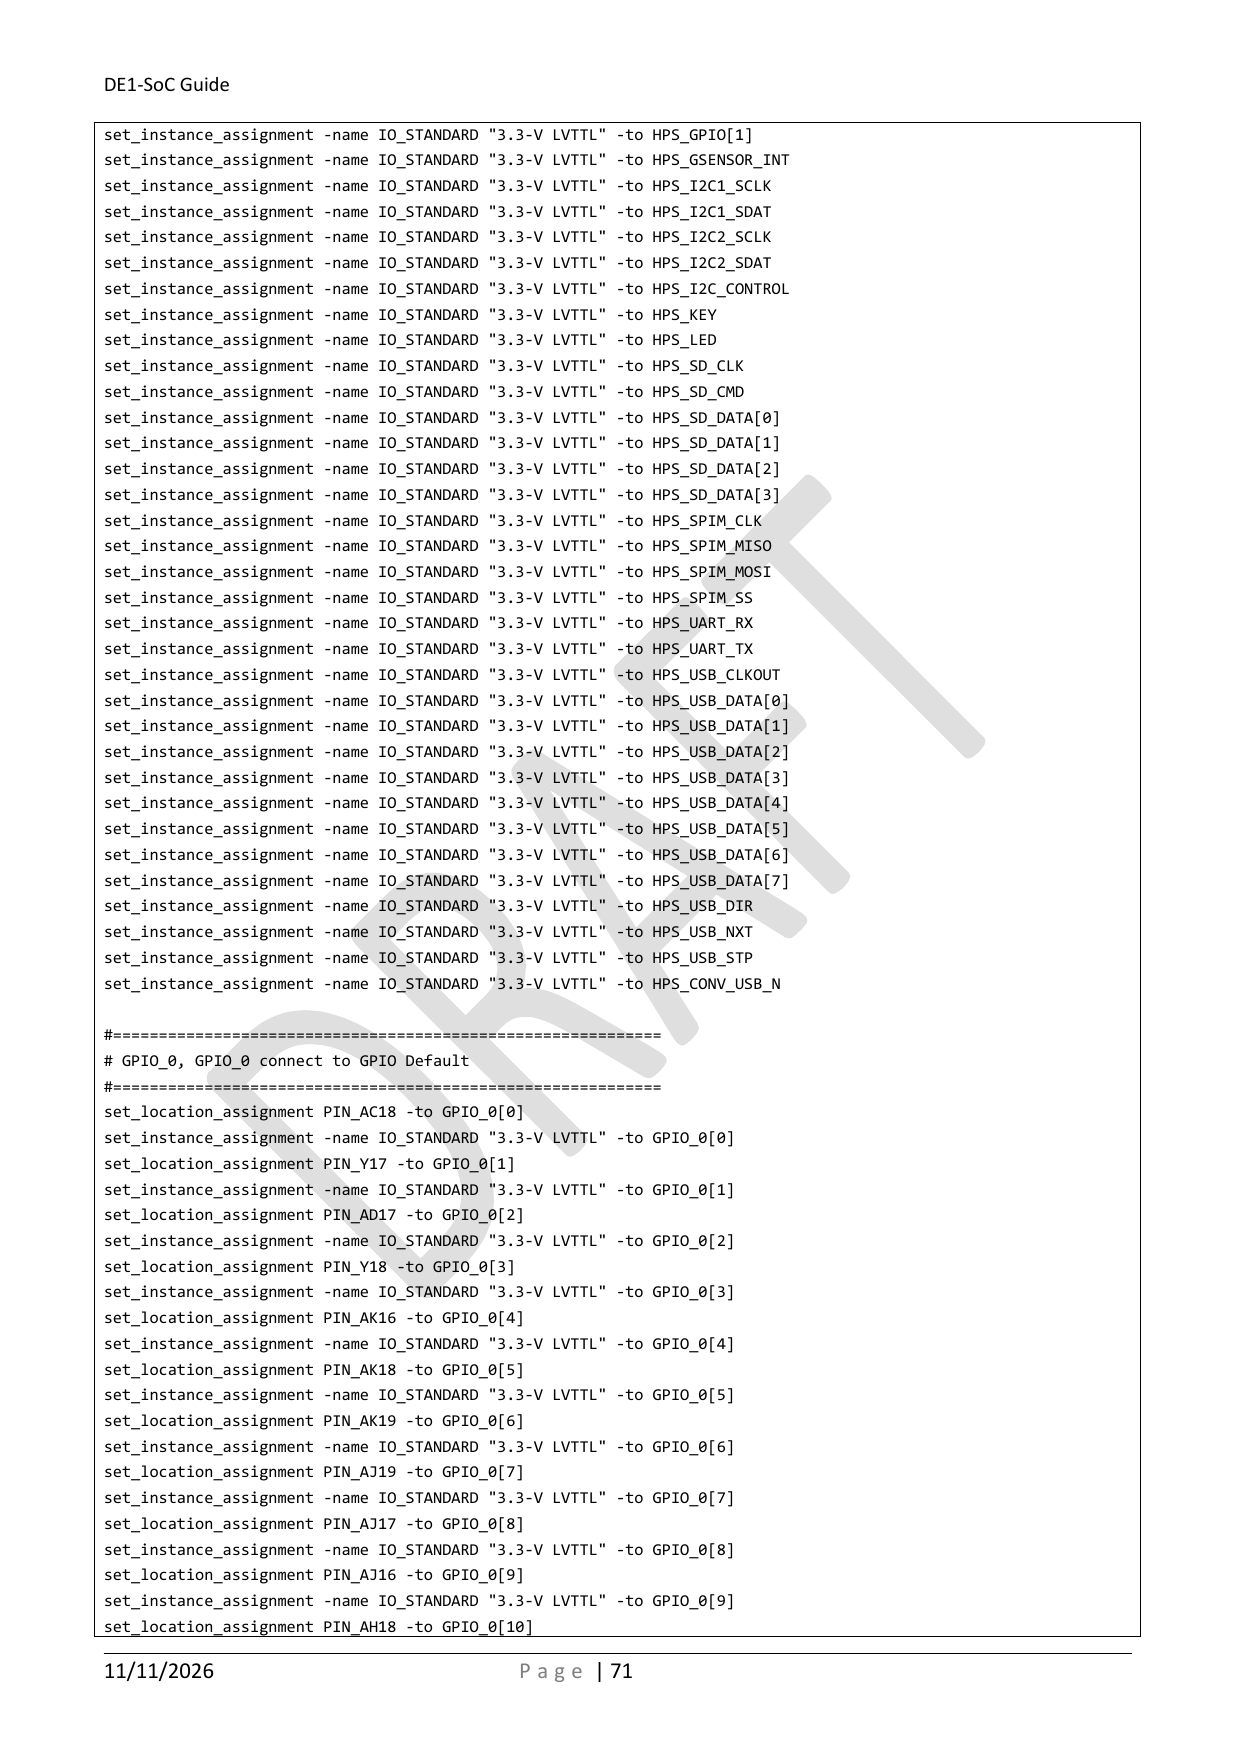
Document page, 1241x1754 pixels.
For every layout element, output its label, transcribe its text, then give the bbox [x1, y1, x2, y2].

text set_instance_assignment -name IO_STANDARD "3.3-V LVTTL" -to HPS_CONV_USB_N [95, 971, 1140, 993]
text set_instance_assignment -name IO_STANDARD "3.3-V LVTTL" -to GPIO_0[6] [95, 1434, 1140, 1456]
text #============================================================ [95, 1074, 1140, 1096]
text set_instance_assignment -name IO_STANDARD "3.3-V LVTTL" -to HPS_USB_CLKOUT [95, 662, 1140, 684]
text set_instance_assignment -name IO_STANDARD "3.3-V LVTTL" -to HPS_USB_NXT [95, 919, 1140, 942]
text set_instance_assignment -name IO_STANDARD "3.3-V LVTTL" -to GPIO_0[1] [95, 1177, 1140, 1199]
text set_instance_assignment -name IO_STANDARD "3.3-V LVTTL" -to HPS_SD_DATA[2] [95, 456, 1140, 479]
text set_location_assignment PIN_AK18 -to GPIO_0[5] [95, 1357, 1140, 1379]
text #============================================================ [95, 1022, 1140, 1045]
text set_instance_assignment -name IO_STANDARD "3.3-V LVTTL" -to HPS_USB_DATA[1] [95, 713, 1140, 736]
text set_instance_assignment -name IO_STANDARD "3.3-V LVTTL" -to GPIO_0[9] [95, 1588, 1140, 1611]
text set_instance_assignment -name IO_STANDARD "3.3-V LVTTL" -to GPIO_0[2] [95, 1228, 1140, 1251]
text set_instance_assignment -name IO_STANDARD "3.3-V LVTTL" -to HPS_UART_RX [95, 611, 1140, 633]
text set_instance_assignment -name IO_STANDARD "3.3-V LVTTL" -to HPS_USB_DIR [95, 893, 1140, 916]
text set_location_assignment PIN_AJ19 -to GPIO_0[7] [95, 1459, 1140, 1482]
text set_instance_assignment -name IO_STANDARD "3.3-V LVTTL" -to GPIO_0[5] [95, 1382, 1140, 1405]
text set_instance_assignment -name IO_STANDARD "3.3-V LVTTL" -to GPIO_0[3] [95, 1279, 1140, 1302]
text set_instance_assignment -name IO_STANDARD "3.3-V LVTTL" -to HPS_GPIO[1] [95, 123, 1140, 144]
text set_instance_assignment -name IO_STANDARD "3.3-V LVTTL" -to HPS_I2C2_SDAT [95, 250, 1140, 273]
text set_instance_assignment -name IO_STANDARD "3.3-V LVTTL" -to HPS_SD_DATA[1] [95, 430, 1140, 453]
text set_location_assignment PIN_AJ16 -to GPIO_0[9] [95, 1562, 1140, 1585]
text set_instance_assignment -name IO_STANDARD "3.3-V LVTTL" -to HPS_GSENSOR_INT [95, 147, 1140, 170]
text set_instance_assignment -name IO_STANDARD "3.3-V LVTTL" -to HPS_USB_DATA[0] [95, 688, 1140, 710]
text set_instance_assignment -name IO_STANDARD "3.3-V LVTTL" -to GPIO_0[8] [95, 1537, 1140, 1559]
text set_instance_assignment -name IO_STANDARD "3.3-V LVTTL" -to HPS_USB_DATA[3] [95, 765, 1140, 787]
text set_instance_assignment -name IO_STANDARD "3.3-V LVTTL" -to GPIO_0[7] [95, 1485, 1140, 1508]
text set_instance_assignment -name IO_STANDARD "3.3-V LVTTL" -to HPS_USB_DATA[2] [95, 739, 1140, 762]
text set_instance_assignment -name IO_STANDARD "3.3-V LVTTL" -to HPS_SPIM_SS [95, 585, 1140, 607]
text set_location_assignment PIN_AH18 -to GPIO_0[10] [95, 1614, 1140, 1636]
text set_instance_assignment -name IO_STANDARD "3.3-V LVTTL" -to HPS_USB_STP [95, 945, 1140, 968]
text set_instance_assignment -name IO_STANDARD "3.3-V LVTTL" -to HPS_UART_TX [95, 636, 1140, 659]
text set_instance_assignment -name IO_STANDARD "3.3-V LVTTL" -to HPS_USB_DATA[5] [95, 816, 1140, 839]
text set_location_assignment PIN_AK16 -to GPIO_0[4] [95, 1305, 1140, 1328]
text set_instance_assignment -name IO_STANDARD "3.3-V LVTTL" -to HPS_SPIM_MOSI [95, 559, 1140, 582]
text set_instance_assignment -name IO_STANDARD "3.3-V LVTTL" -to HPS_I2C2_SCLK [95, 224, 1140, 247]
text set_instance_assignment -name IO_STANDARD "3.3-V LVTTL" -to HPS_SD_CMD [95, 379, 1140, 402]
text set_instance_assignment -name IO_STANDARD "3.3-V LVTTL" -to HPS_SPIM_CLK [95, 508, 1140, 530]
text set_instance_assignment -name IO_STANDARD "3.3-V LVTTL" -to HPS_I2C1_SCLK [95, 173, 1140, 196]
text set_instance_assignment -name IO_STANDARD "3.3-V LVTTL" -to HPS_I2C_CONTROL [95, 276, 1140, 299]
text set_instance_assignment -name IO_STANDARD "3.3-V LVTTL" -to HPS_SPIM_MISO [95, 533, 1140, 556]
text set_instance_assignment -name IO_STANDARD "3.3-V LVTTL" -to GPIO_0[4] [95, 1331, 1140, 1353]
text set_instance_assignment -name IO_STANDARD "3.3-V LVTTL" -to GPIO_0[0] [95, 1125, 1140, 1148]
text set_location_assignment PIN_Y18 -to GPIO_0[3] [95, 1254, 1140, 1276]
text set_instance_assignment -name IO_STANDARD "3.3-V LVTTL" -to HPS_KEY [95, 302, 1140, 324]
text set_location_assignment PIN_AC18 -to GPIO_0[0] [95, 1099, 1140, 1122]
text set_instance_assignment -name IO_STANDARD "3.3-V LVTTL" -to HPS_SD_DATA[3] [95, 482, 1140, 504]
text set_location_assignment PIN_AD17 -to GPIO_0[2] [95, 1202, 1140, 1225]
text set_instance_assignment -name IO_STANDARD "3.3-V LVTTL" -to HPS_USB_DATA[6] [95, 842, 1140, 865]
text set_instance_assignment -name IO_STANDARD "3.3-V LVTTL" -to HPS_I2C1_SDAT [95, 199, 1140, 221]
text set_instance_assignment -name IO_STANDARD "3.3-V LVTTL" -to HPS_SD_CLK [95, 353, 1140, 376]
text set_instance_assignment -name IO_STANDARD "3.3-V LVTTL" -to HPS_SD_DATA[0] [95, 405, 1140, 427]
text set_instance_assignment -name IO_STANDARD "3.3-V LVTTL" -to HPS_USB_DATA[4] [95, 791, 1140, 813]
text set_location_assignment PIN_AJ17 -to GPIO_0[8] [95, 1511, 1140, 1534]
text set_instance_assignment -name IO_STANDARD "3.3-V LVTTL" -to HPS_USB_DATA[7] [95, 868, 1140, 890]
text set_instance_assignment -name IO_STANDARD "3.3-V LVTTL" -to HPS_LED [95, 327, 1140, 350]
text set_location_assignment PIN_AK19 -to GPIO_0[6] [95, 1408, 1140, 1431]
text # GPIO_0, GPIO_0 connect to GPIO Default [95, 1048, 1140, 1071]
text set_location_assignment PIN_Y17 -to GPIO_0[1] [95, 1151, 1140, 1173]
